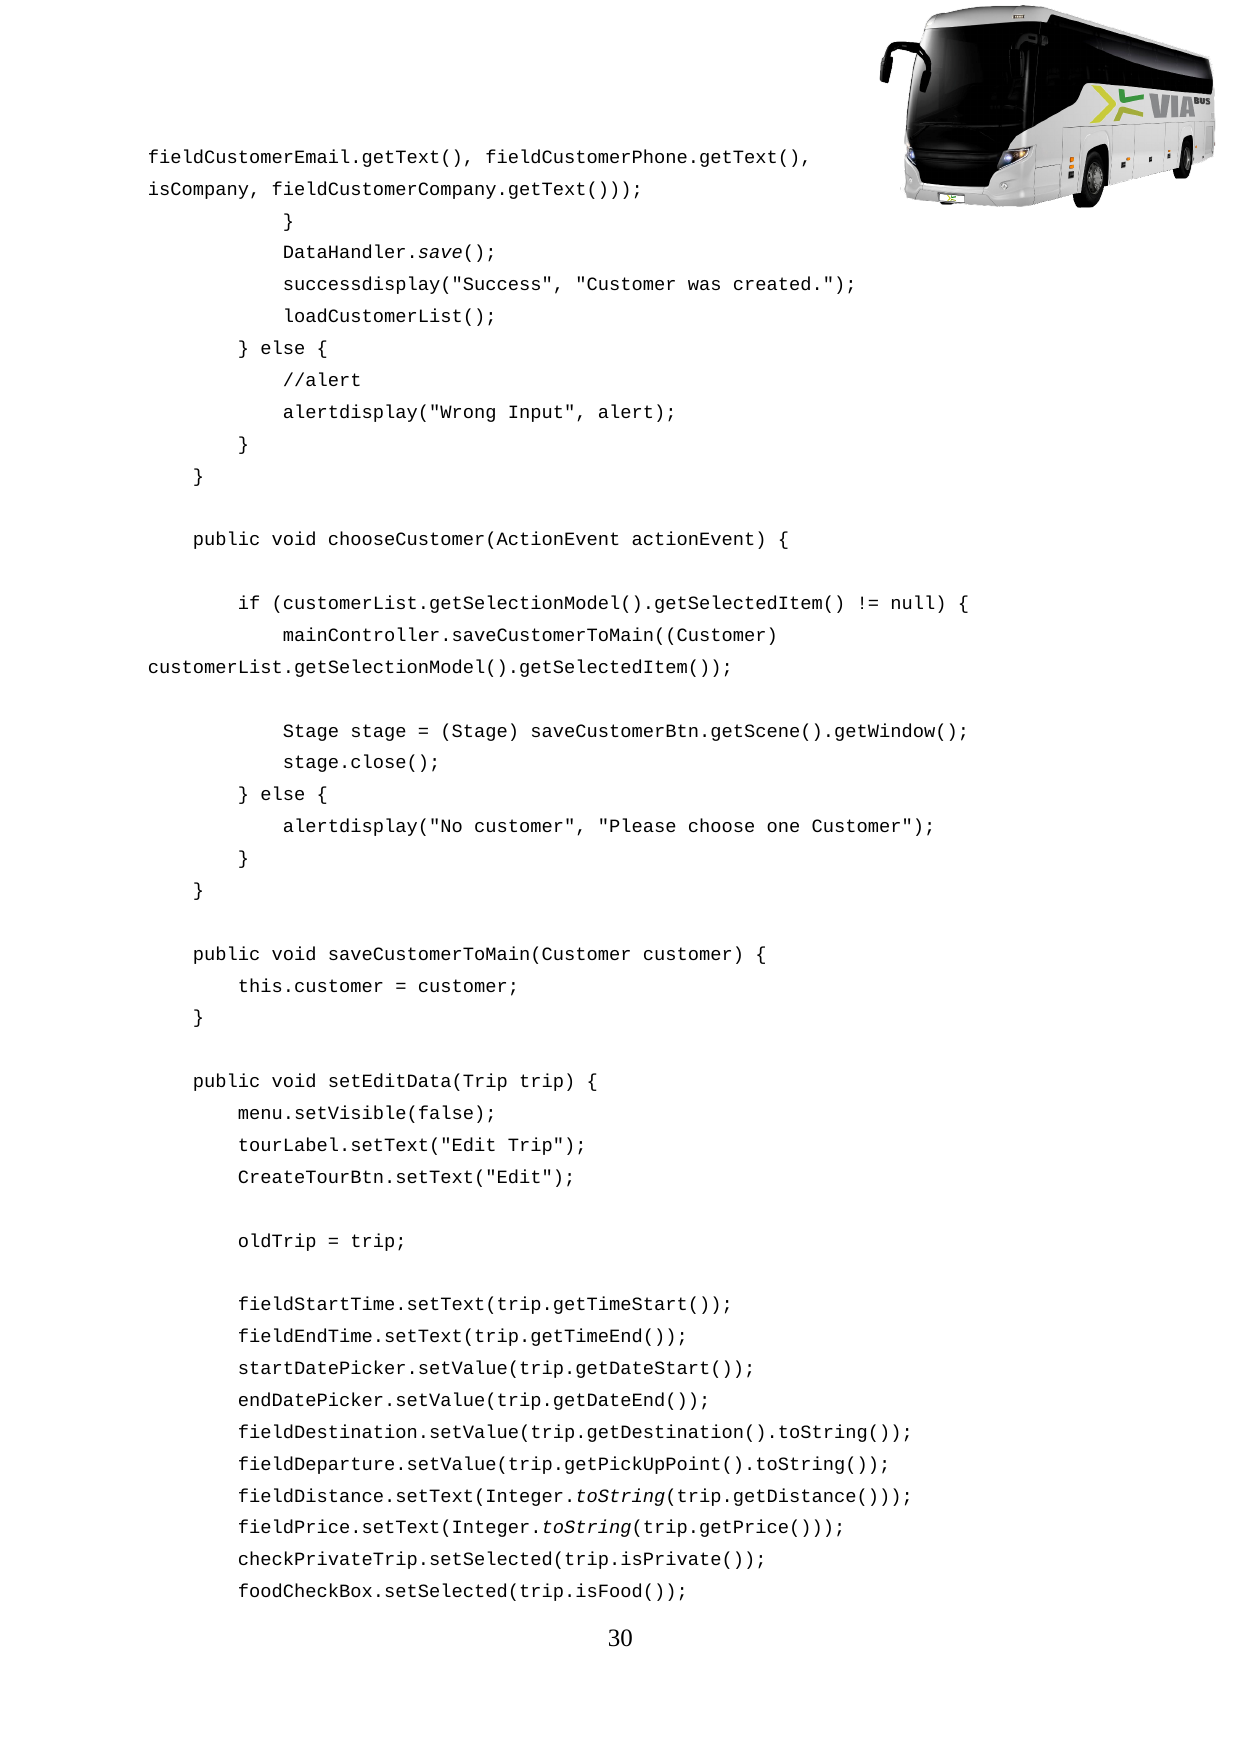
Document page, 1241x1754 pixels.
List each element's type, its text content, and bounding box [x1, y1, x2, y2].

text fieldCustomerEmail.getText(), fieldCustomerPhone.getText(), isCompany, fieldCustomerCompany.getText())); } DataHandler.save(); successdisplay("Success", "Customer was created."); loadCustomerList(); } else { //alert alertdisplay("Wrong Input", alert); } } public void chooseCustomer(ActionEvent actionEvent) { if (customerList.getSelectionModel().getSelectedItem() != null) { mainController.saveCustomerToMain((Customer) customerList.getSelectionModel().getSelectedItem()); Stage stage = (Stage) saveCustomerBtn.getScene().getWindow(); stage.close(); } else { alertdisplay("No customer", "Please choose one Customer"); } } public void saveCustomerToMain(Customer customer) { this.customer = customer; } public void setEditData(Trip trip) { menu.setVisible(false); tourLabel.setText("Edit Trip"); CreateTourBtn.setText("Edit"); oldTrip = trip; fieldStartTime.setText(trip.getTimeStart()); fieldEndTime.setText(trip.getTimeEnd()); startDatePicker.setValue(trip.getDateStart()); endDatePicker.setValue(trip.getDateEnd()); fieldDestination.setValue(trip.getDestination().toString()); fieldDeparture.setValue(trip.getPickUpPoint().toString()); fieldDistance.setText(Integer.toString(trip.getDistance())); fieldPrice.setText(Integer.toString(trip.getPrice())); checkPrivateTrip.setSelected(trip.isPrivate()); foodCheckBox.setSelected(trip.isFood()); [148, 148, 1093, 1603]
picture [874, 0, 1218, 213]
